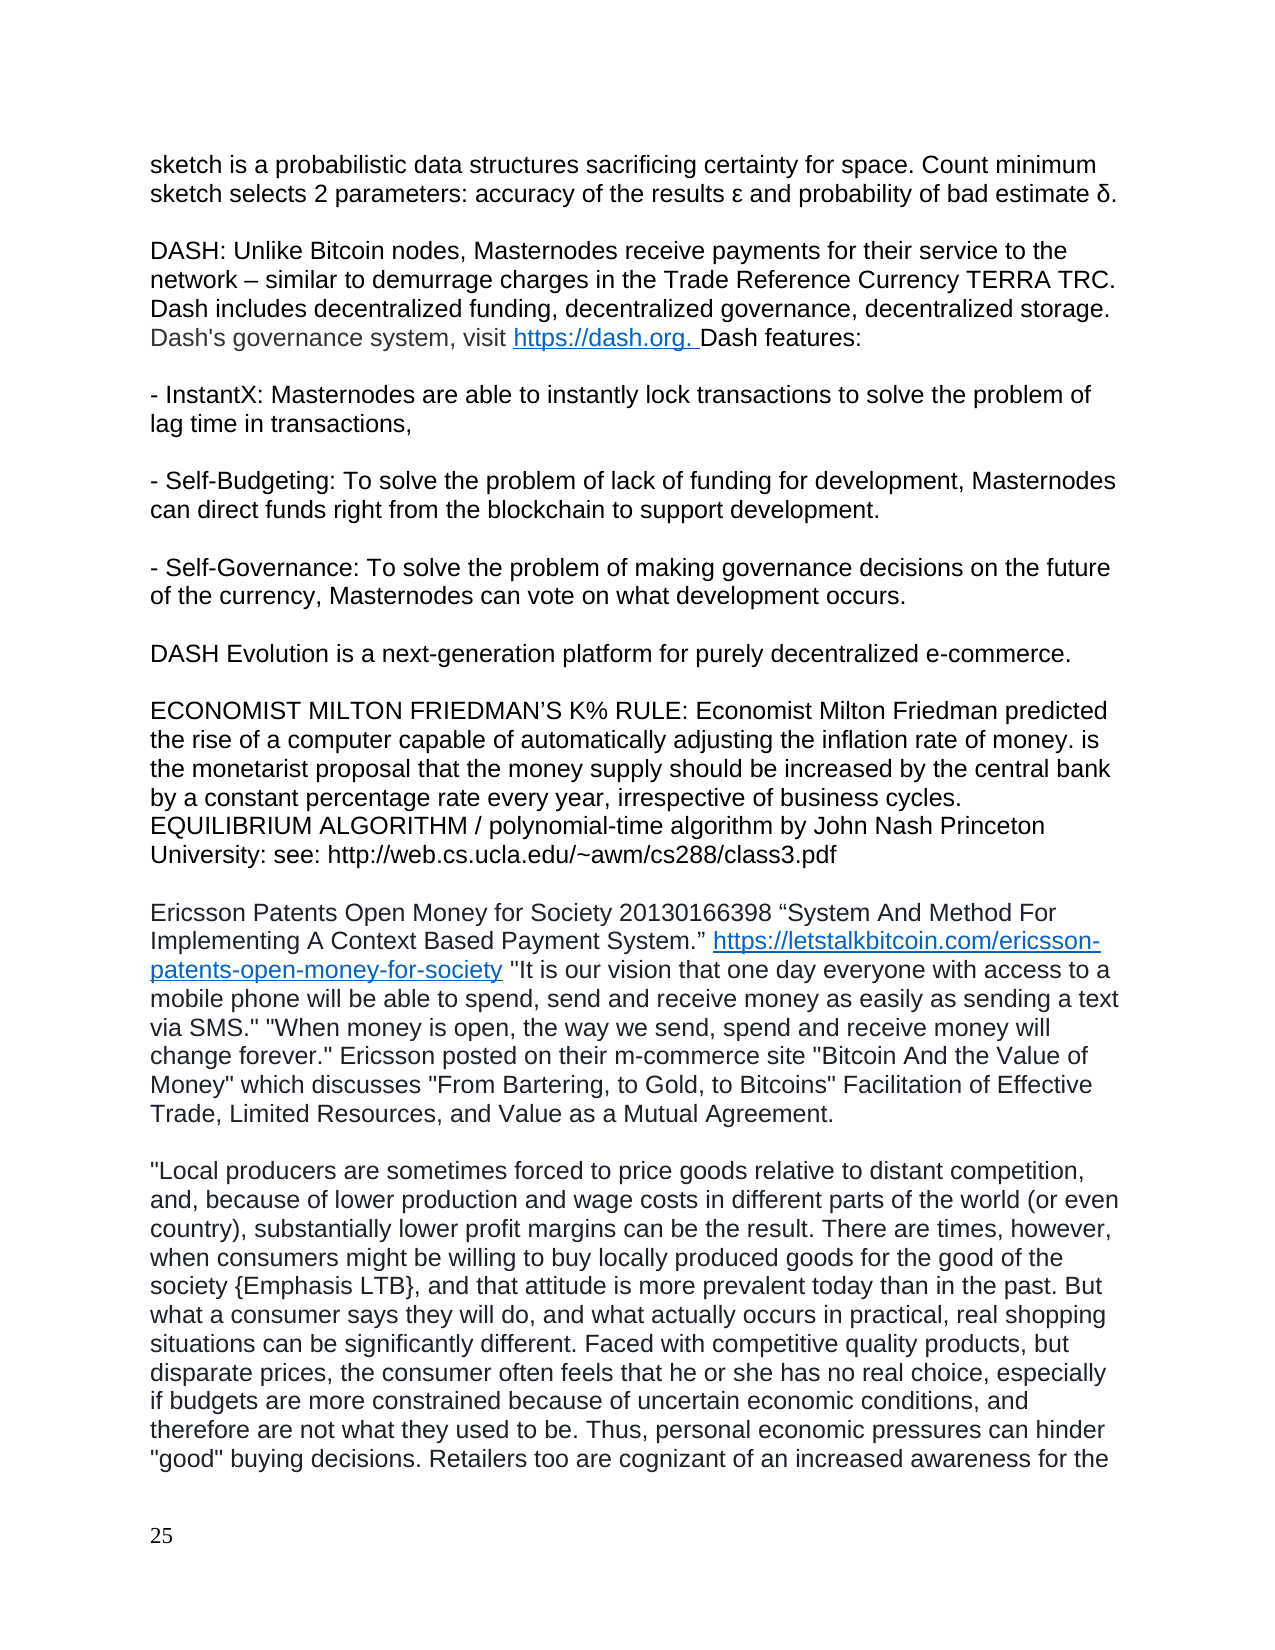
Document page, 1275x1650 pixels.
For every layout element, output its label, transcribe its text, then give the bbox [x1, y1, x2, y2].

text - Self-Budgeting: To solve the problem of lack of funding for development, Masternodes can direct funds right from the blockchain to support development. [150, 466, 1125, 524]
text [150, 150, 1125, 207]
text - InstantX: Masternodes are able to instantly lock transactions to solve the problem of lag time in transactions, [150, 380, 1125, 437]
text DASH: Unlike Bitcoin nodes, Masternodes receive payments for their service to the network – similar to demurrage charges in the Trade Reference Currency TERRA TRC. Dash includes decentralized funding, decentralized governance, decentralized storage. Dash's governance system, visit https://dash.org. Dash features: [150, 236, 1125, 351]
text Ericsson Patents Open Money for Society 20130166398 “System And Method For Implementing A Context Based Payment System.” https://letstalkbitcoin.com/ericsson-patents-open-money-for-society "It is our vision that one day everyone with access to a mobile phone will be able to spend, send and receive money as easily as sending a text via SMS." "When money is open, the way we send, spend and receive money will change forever." Ericsson posted on their m-commerce site "Bitcoin And the Value of Money" which discusses "From Bartering, to Gold, to Bitcoins" Facilitation of Effective Trade, Limited Resources, and Value as a Mutual Agreement. [150, 897, 1125, 1127]
text - Self-Governance: To solve the problem of making governance decisions on the future of the currency, Masternodes can vote on what development occurs. [150, 552, 1125, 610]
text ECONOMIST MILTON FRIEDMAN’S K% RULE: Economist Milton Friedman predicted the rise of a computer capable of automatically adjusting the inflation rate of money. is the monetarist proposal that the money supply should be increased by the central bank by a constant percentage rate every year, irrespective of business cycles. [150, 696, 1125, 811]
text DASH Evolution is a next-generation platform for purely decentralized e-commerce. [150, 639, 1125, 667]
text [150, 1156, 1125, 1472]
text EQUILIBRIUM ALGORITHM / polynomial-time algorithm by John Nash Princeton University: see: http://web.cs.ucla.edu/~awm/cs288/class3.pdf [150, 811, 1125, 869]
